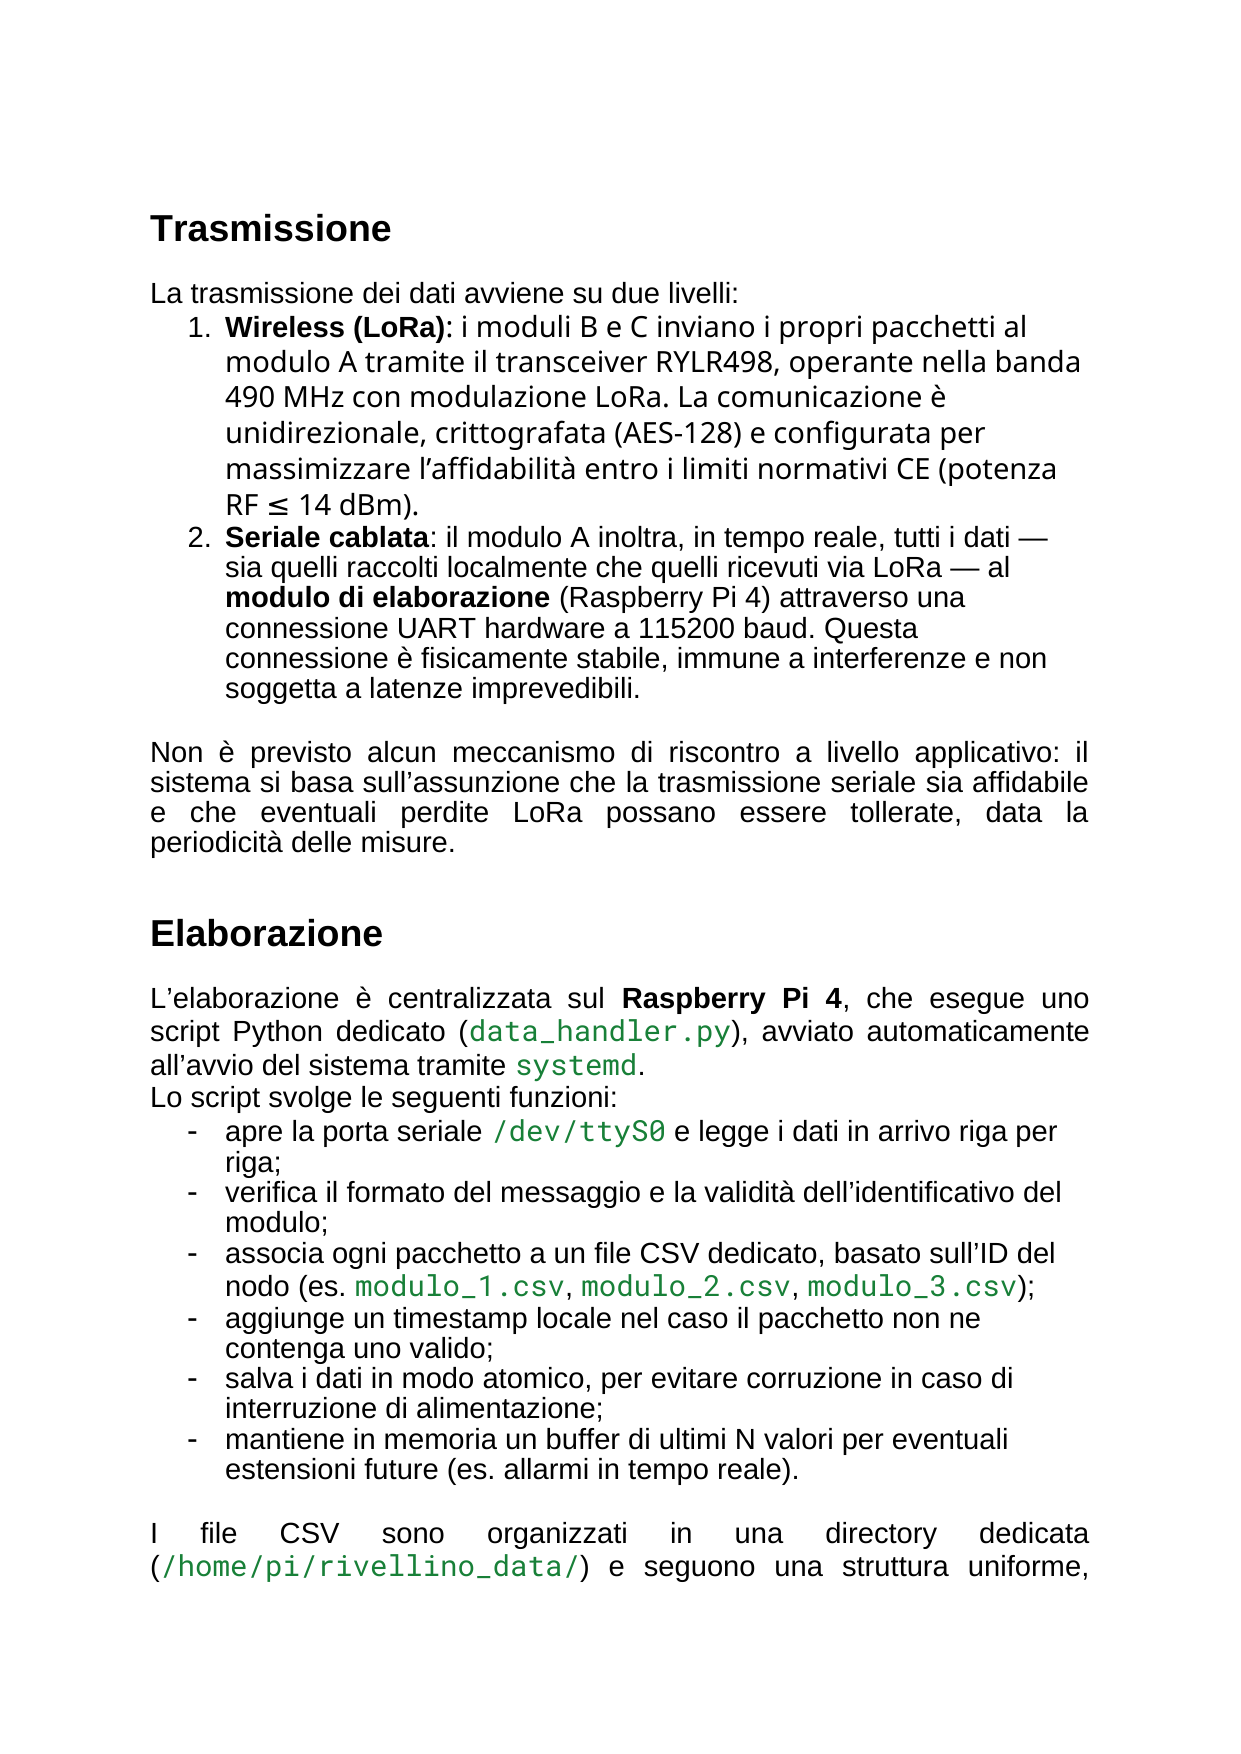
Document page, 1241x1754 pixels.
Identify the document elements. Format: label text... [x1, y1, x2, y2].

list associa ogni pacchetto a un file CSV dedicato, basato sull’ID del nodo (es. modulo_1.csv, modulo_2.csv, modulo_3.csv); [187, 1239, 1090, 1304]
list Wireless (LoRa): i moduli B e C inviano i propri pacchetti al modulo A tramite il transceiver RYLR498, operante nella banda 490 MHz con modulazione LoRa. La comunicazione è unidirezionale, crittografata (AES-128) e configurata per massimizzare l’affidabilità entro i limiti normativi CE (potenza RF ≤ 14 dBm). [187, 309, 1090, 523]
list Seriale cablata: il modulo A inoltra, in tempo reale, tutti i dati — sia quelli raccolti localmente che quelli ricevuti via LoRa — al modulo di elaborazione (Raspberry Pi 4) attraverso una connessione UART hardware a 115200 baud. Questa connessione è fisicamente stabile, immune a interferenze e non soggetta a latenze imprevedibili. [187, 523, 1090, 705]
text Non è previsto alcun meccanismo di riscontro a livello applicativo: il sistema si basa sull’assunzione che la trasmissione seriale sia affidabile e che eventuali perdite LoRa possano essere tollerate, data la periodicità delle misure. [150, 738, 1090, 859]
subtitle Elaborazione [150, 915, 1090, 954]
list mantiene in memoria un buffer di ultimi N valori per eventuali estensioni future (es. allarmi in tempo reale). [187, 1425, 1090, 1486]
list salva i dati in modo atomico, per evitare corruzione in caso di interruzione di alimentazione; [187, 1364, 1090, 1425]
text La trasmissione dei dati avviene su due livelli: [150, 279, 1090, 309]
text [150, 1519, 1090, 1584]
subtitle Trasmissione [150, 210, 1090, 249]
list apre la porta seriale /dev/ttyS0 e legge i dati in arrivo riga per riga; [187, 1114, 1090, 1178]
text Lo script svolge le seguenti funzioni: [150, 1084, 1090, 1114]
list verifica il formato del messaggio e la validità dell’identificativo del modulo; [187, 1178, 1090, 1239]
text L’elaborazione è centralizzata sul Raspberry Pi 4, che esegue uno script Python dedicato (data_handler.py), avviato automaticamente all’avvio del sistema tramite systemd. [150, 984, 1090, 1084]
list aggiunge un timestamp locale nel caso il pacchetto non ne contenga uno valido; [187, 1304, 1090, 1364]
